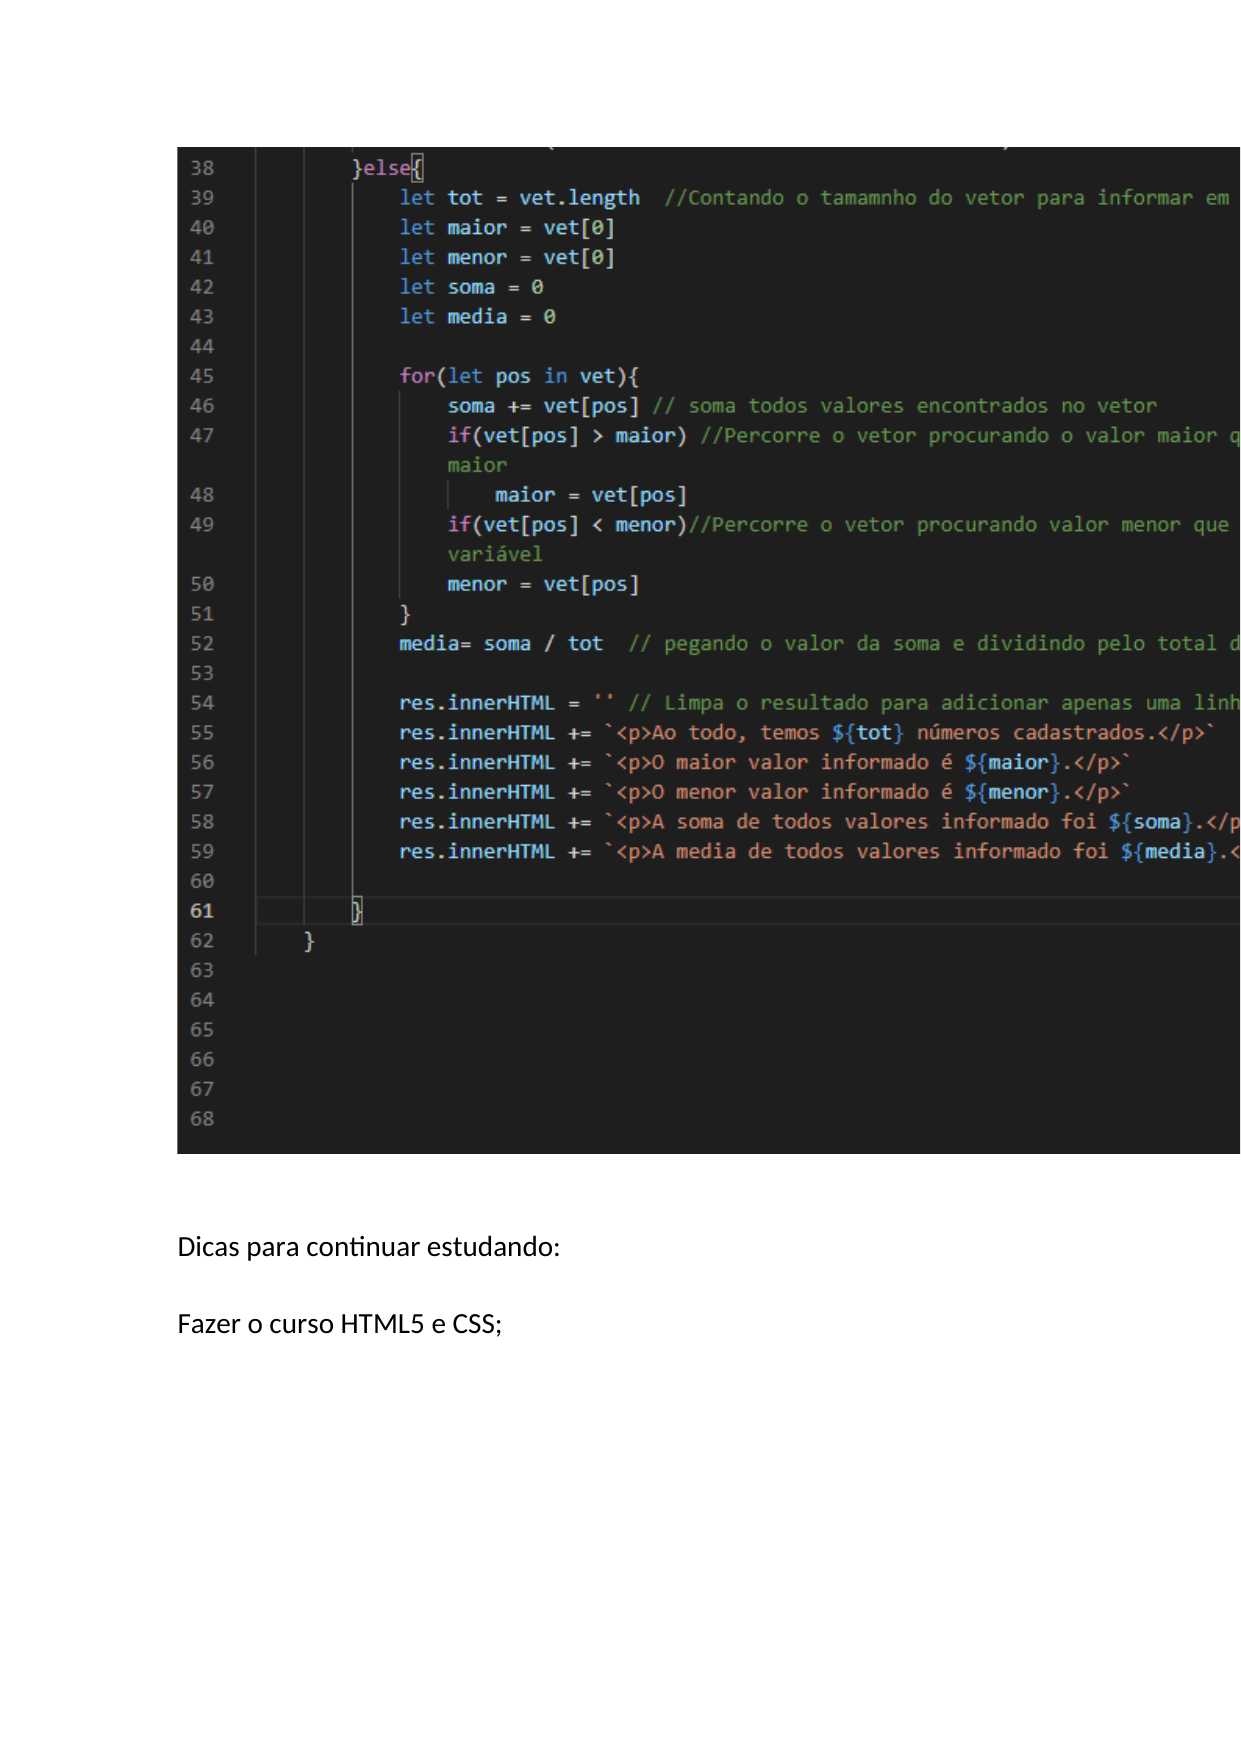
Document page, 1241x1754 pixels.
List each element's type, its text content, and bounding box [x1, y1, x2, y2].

picture [177, 147, 1241, 1154]
text Dicas para continuar estudando: Fazer o curso HTML5 e CSS; [177, 1228, 1063, 1341]
